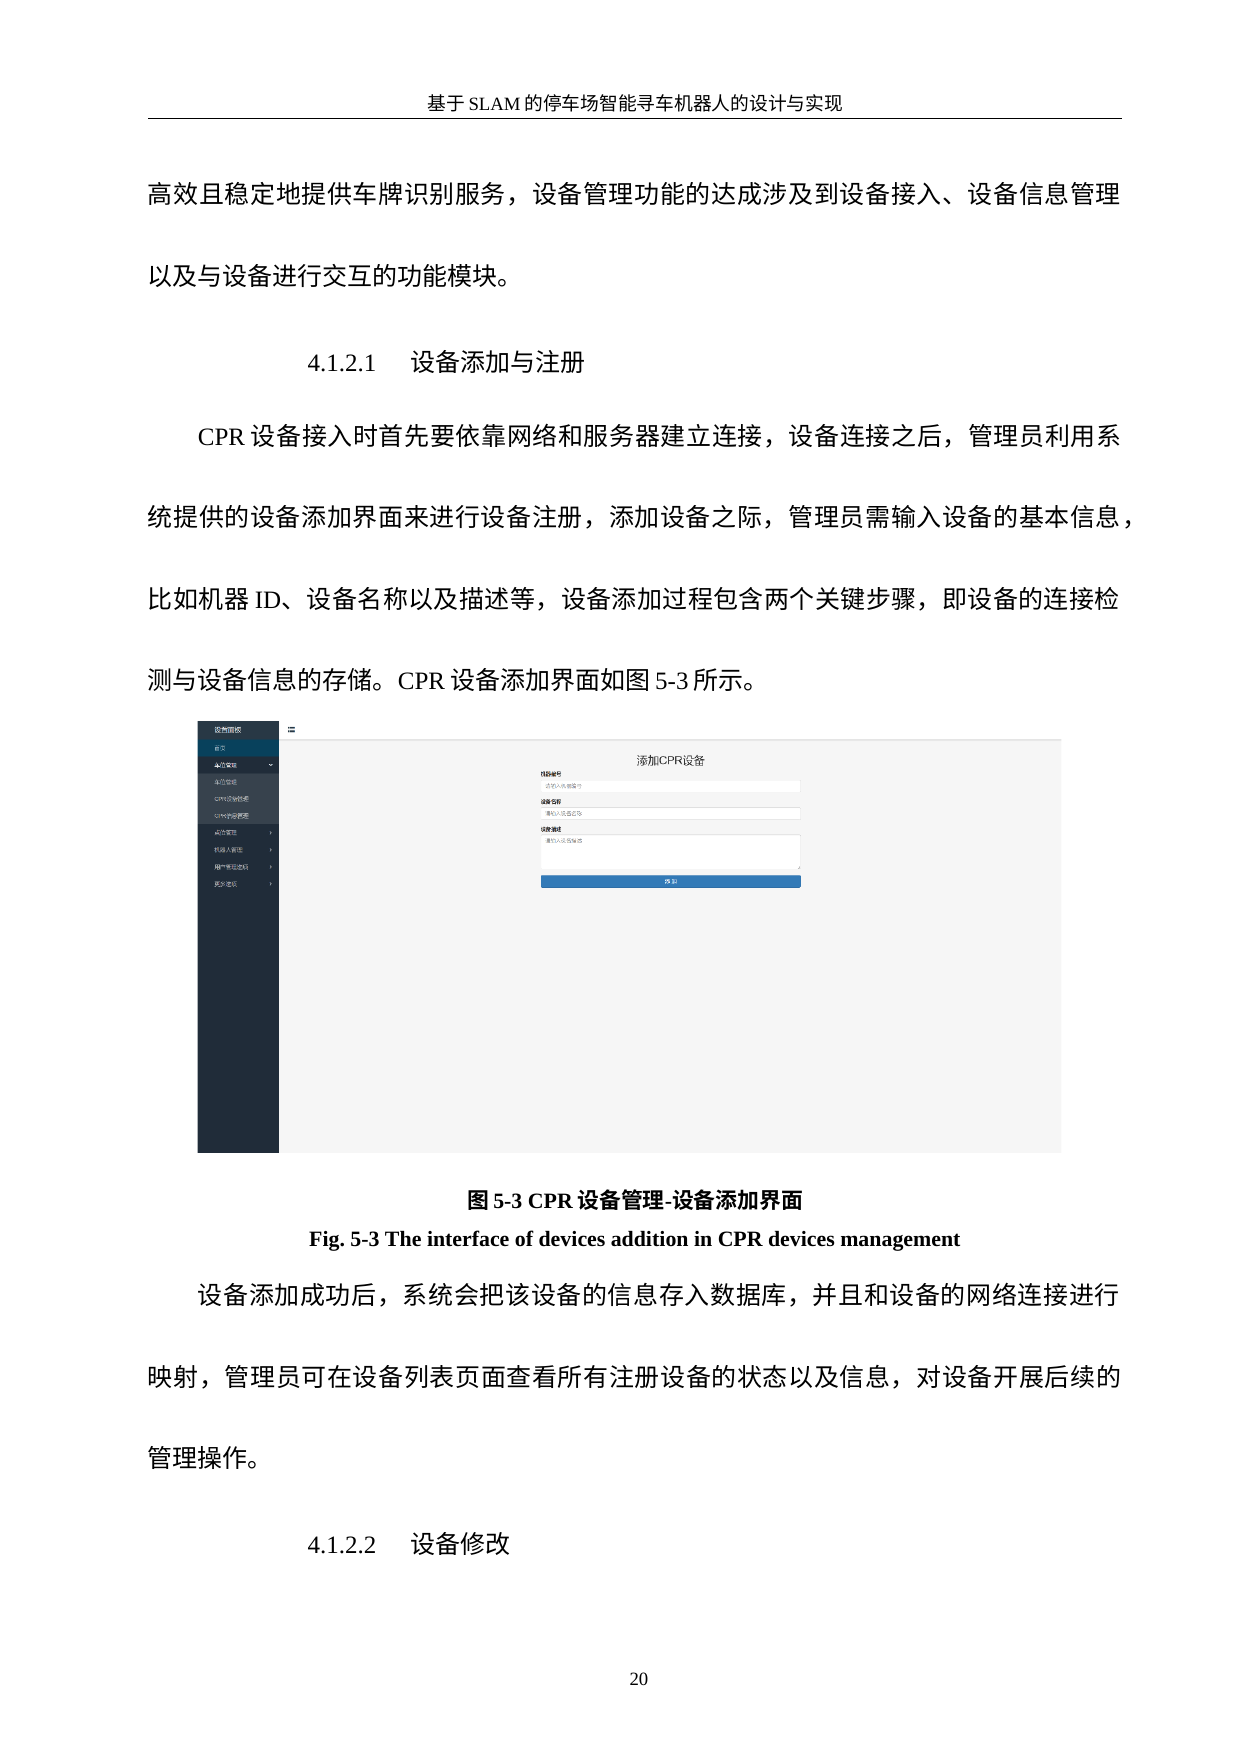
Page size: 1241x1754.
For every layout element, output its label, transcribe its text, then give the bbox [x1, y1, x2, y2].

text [148, 160, 1122, 307]
text 图5-3 CPR设备管理-设备添加界面 [148, 1182, 1122, 1215]
subtitle 设备添加与注册 [198, 328, 1097, 393]
picture [197, 720, 1062, 1153]
text 设备添加成功后，系统会把该设备的信息存入数据库，并且和设备的网络连接进行映射，管理员可在设备列表页面查看所有注册设备的状态以及信息，对设备开展后续的管理操作。 [148, 1261, 1122, 1489]
text Fig. 5-3 The interface of devices addition in CPR devices management [148, 1223, 1122, 1255]
text CPR设备接入时首先要依靠网络和服务器建立连接，设备连接之后，管理员利用系统提供的设备添加界面来进行设备注册，添加设备之际，管理员需输入设备的基本信息，比如机器ID、设备名称以及描述等，设备添加过程包含两个关键步骤，即设备的连接检测与设备信息的存储。CPR设备添加界面如图5-3所示。 [148, 402, 1122, 711]
subtitle 设备修改 [198, 1511, 1097, 1576]
